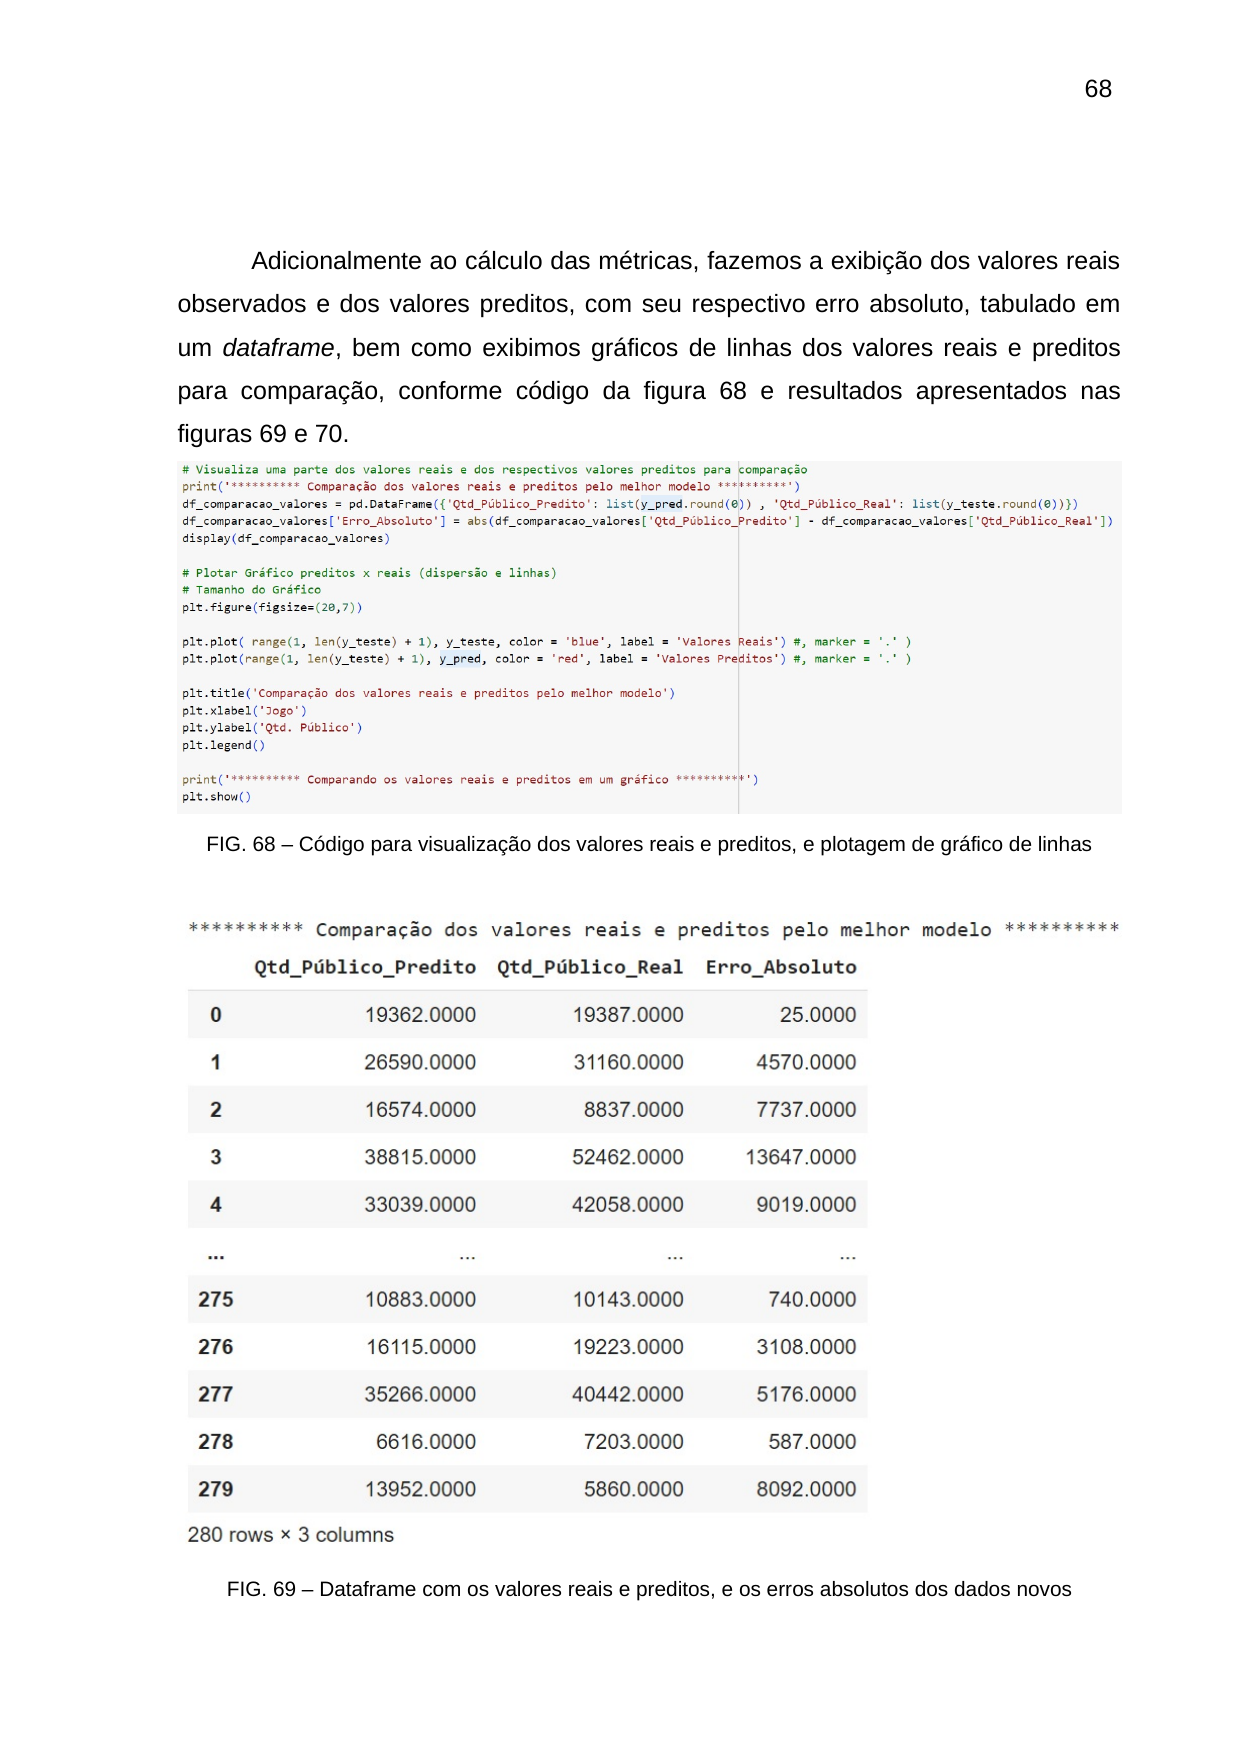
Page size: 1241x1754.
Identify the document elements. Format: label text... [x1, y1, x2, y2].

text Adicionalmente ao cálculo das métricas, fazemos a exibição dos valores reais observados e dos valores preditos, com seu respectivo erro absoluto, tabulado em um dataframe, bem como exibimos gráficos de linhas dos valores reais e preditos para comparação, conforme código da figura 68 e resultados apresentados nas figuras 69 e 70. [177, 246, 1122, 447]
text FIG. 69 – Dataframe com os valores reais e preditos, e os erros absolutos dos dados novos [177, 1573, 1122, 1601]
picture [177, 461, 1122, 814]
text FIG. 68 – Código para visualização dos valores reais e preditos, e plotagem de gráfico de linhas [177, 828, 1122, 857]
picture [177, 914, 1123, 1559]
